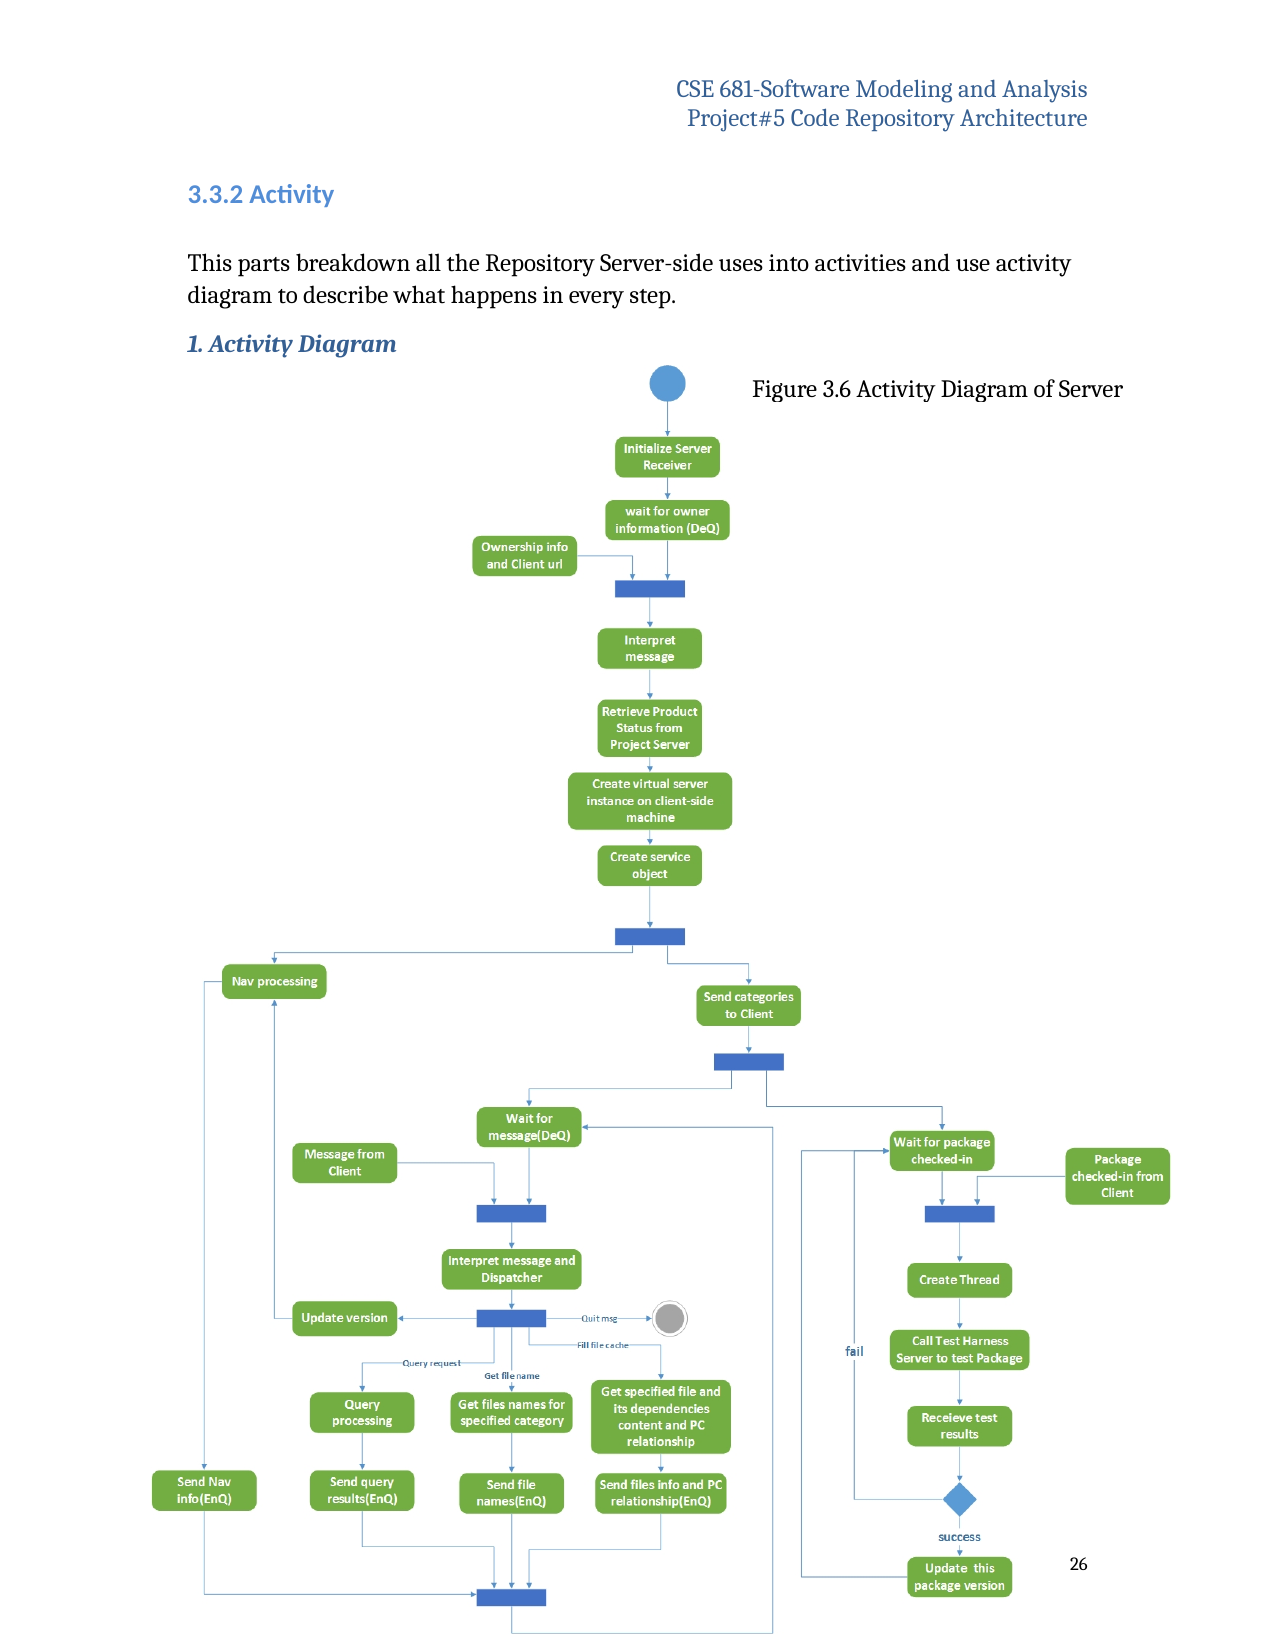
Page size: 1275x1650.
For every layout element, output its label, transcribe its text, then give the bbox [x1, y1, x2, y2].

picture [150, 365, 1174, 1634]
text This parts breakdown all the Repository Server-side uses into activities and use activity diagram to describe what happens in every step. [187, 247, 1087, 312]
text 1. Activity Diagram [187, 328, 1087, 360]
subtitle 3.3.2 Activity [187, 161, 1087, 226]
